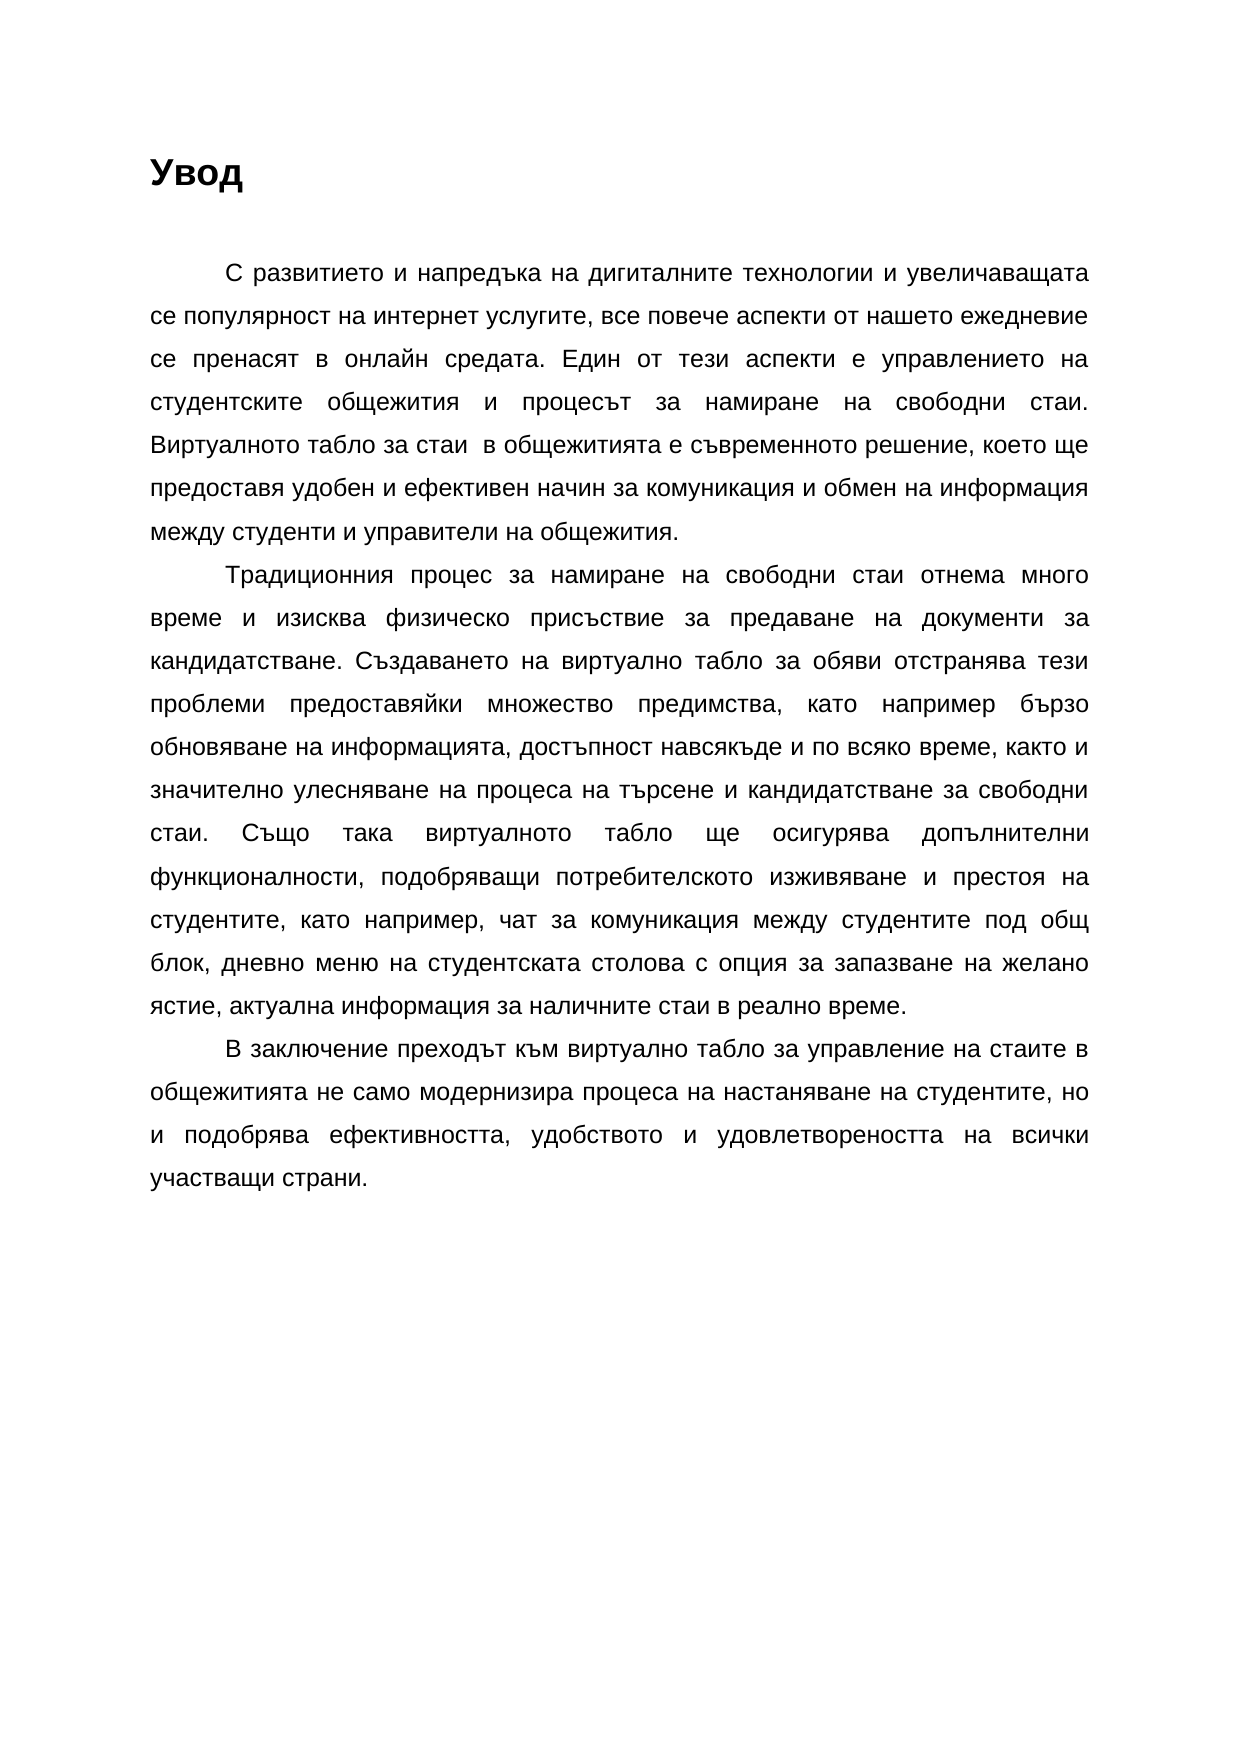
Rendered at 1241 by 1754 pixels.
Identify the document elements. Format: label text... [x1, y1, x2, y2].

text Увод [150, 150, 1090, 193]
text С развитието и напредъка на дигиталните технологии и увеличаващата се популярност на интернет услугите, все повече аспекти от нашето ежедневие се пренасят в онлайн средата. Един от тези аспекти е управлението на студентските общежития и процесът за намиране на свободни стаи. Виртуалното табло за стаи в общежитията е съвременното решение, което ще предоставя удобен и ефективен начин за комуникация и обмен на информация между студенти и управители на общежития. [150, 258, 1090, 545]
text В заключение преходът към виртуално табло за управление на стаите в общежитията не само модернизира процеса на настаняване на студентите, но и подобрява ефективността, удобството и удовлетвореността на всички участващи страни. [150, 1034, 1090, 1192]
text Традиционния процес за намиране на свободни стаи отнема много време и изисква физическо присъствие за предаване на документи за кандидатстване. Създаването на виртуално табло за обяви отстранява тези проблеми предоставяйки множество предимства, като например бързо обновяване на информацията, достъпност навсякъде и по всяко време, както и значително улесняване на процеса на търсене и кандидатстване за свободни стаи. Също така виртуалното табло ще осигурява допълнителни функционалности, подобряващи потребителското изживяване и престоя на студентите, като например, чат за комуникация между студентите под общ блок, дневно меню на студентската столова с опция за запазване на желано ястие, актуална информация за наличните стаи в реално време. [150, 560, 1090, 1020]
